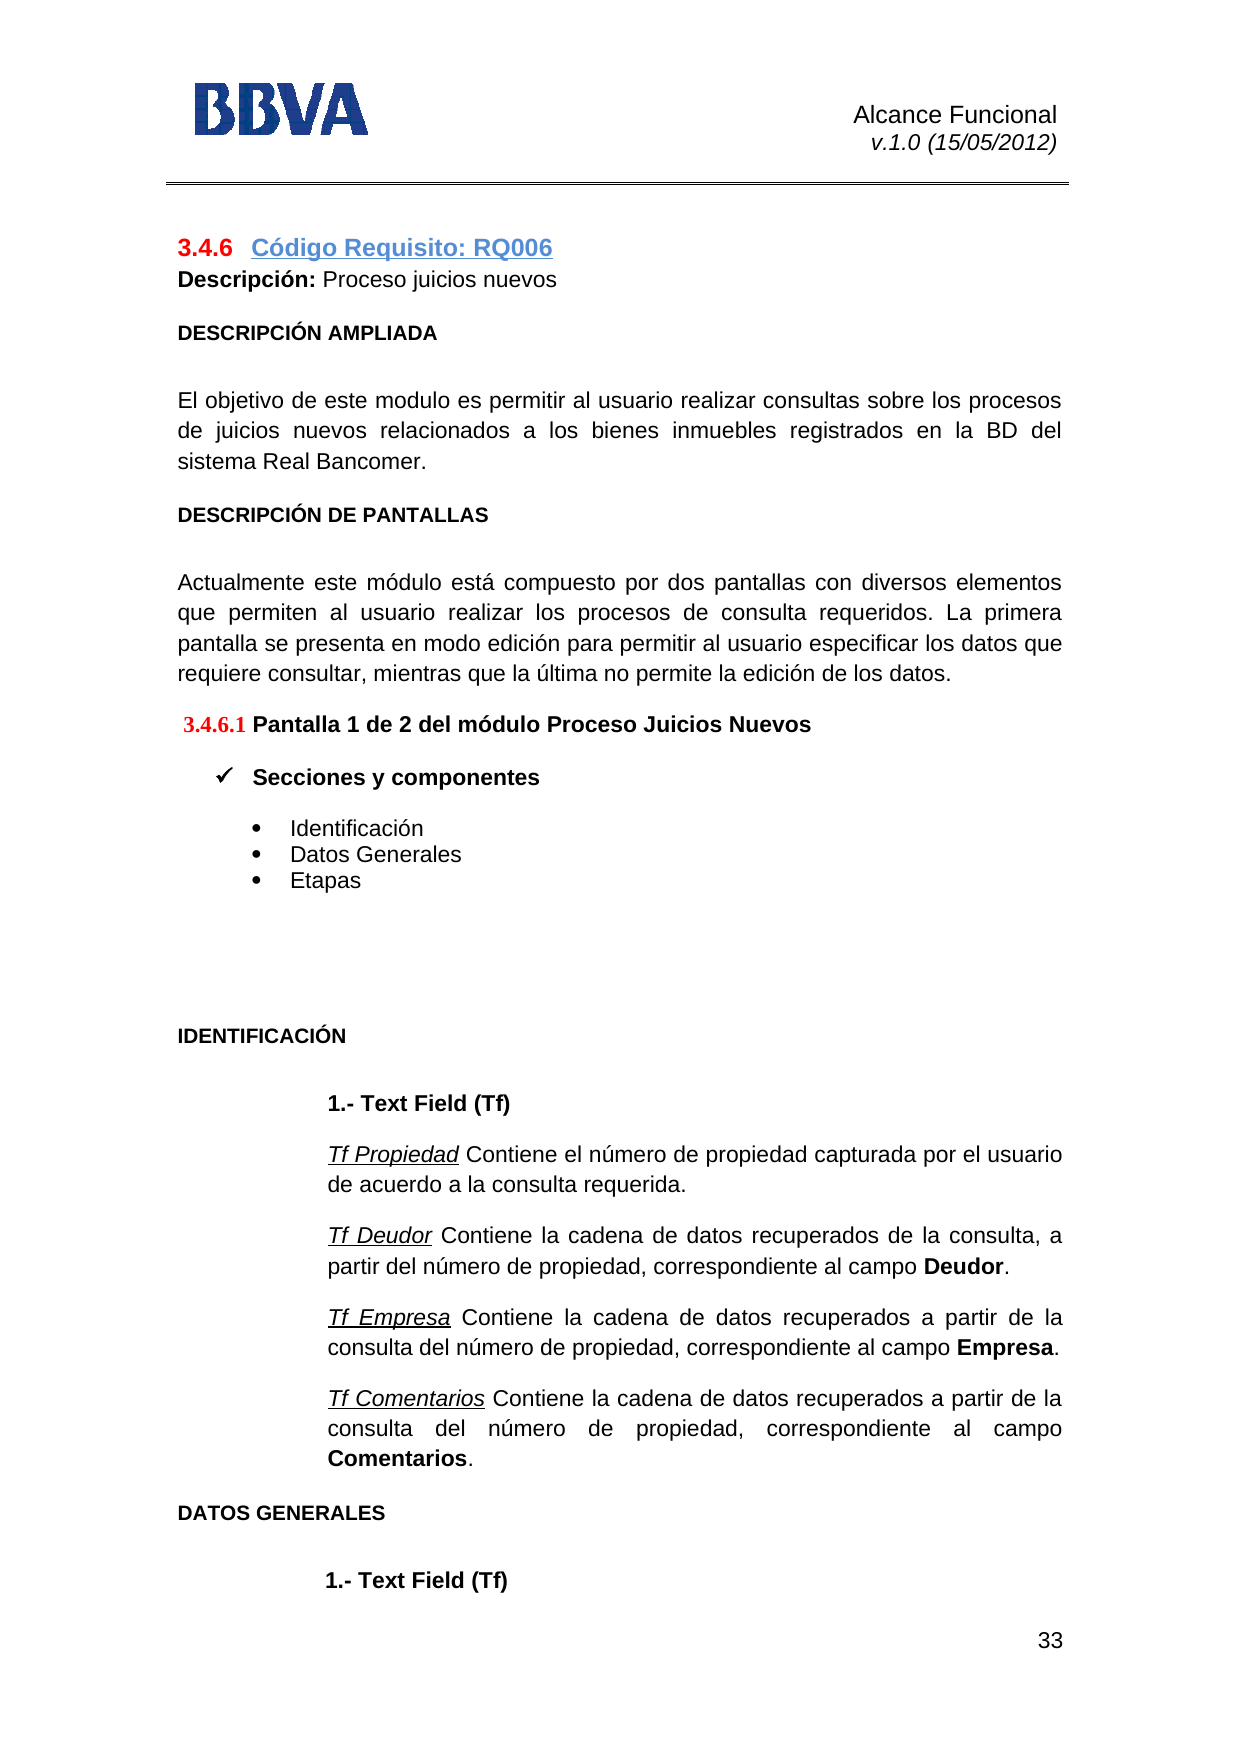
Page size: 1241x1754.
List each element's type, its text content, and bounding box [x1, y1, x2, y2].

text 1.- Text Field (Tf) [327, 1090, 1063, 1116]
subtitle Código Requisito: RQ006 [177, 233, 1063, 261]
text El objetivo de este modulo es permitir al usuario realizar consultas sobre los procesos de juicios nuevos relacionados a los bienes inmuebles registrados en la BD del sistema Real Bancomer. [177, 387, 1063, 474]
text 1.- Text Field (Tf) [325, 1567, 1063, 1593]
list Identificación [252, 815, 1063, 841]
text Tf Comentarios Contiene la cadena de datos recuperados a partir de la consulta del número de propiedad, correspondiente al campo Comentarios. [327, 1385, 1063, 1472]
text Descripción: Proceso juicios nuevos [177, 266, 1063, 292]
text Actualmente este módulo está compuesto por dos pantallas con diversos elementos que permiten al usuario realizar los procesos de consulta requeridos. La primera pantalla se presenta en modo edición para permitir al usuario especificar los datos que requiere consultar, mientras que la última no permite la edición de los datos. [177, 569, 1063, 686]
picture [195, 83, 369, 135]
text Tf Propiedad Contiene el número de propiedad capturada por el usuario de acuerdo a la consulta requerida. [327, 1141, 1063, 1198]
text Tf Empresa Contiene la cadena de datos recuperados a partir de la consulta del número de propiedad, correspondiente al campo Empresa. [327, 1304, 1063, 1360]
list Etapas [252, 867, 1063, 894]
text Tf Deudor Contiene la cadena de datos recuperados de la consulta, a partir del número de propiedad, correspondiente al campo Deudor. [327, 1222, 1063, 1279]
text Descripción Ampliada [177, 321, 1063, 345]
list Datos Generales [252, 841, 1063, 867]
subtitle Pantalla 1 de 2 del módulo Proceso Juicios Nuevos [183, 711, 1063, 737]
text DATOS GENERALES [177, 1501, 1063, 1524]
text IDENTIFICACIÓN [177, 1024, 1063, 1048]
text Descripción de Pantallas [177, 503, 1063, 527]
list Secciones y componentes [215, 764, 1063, 790]
